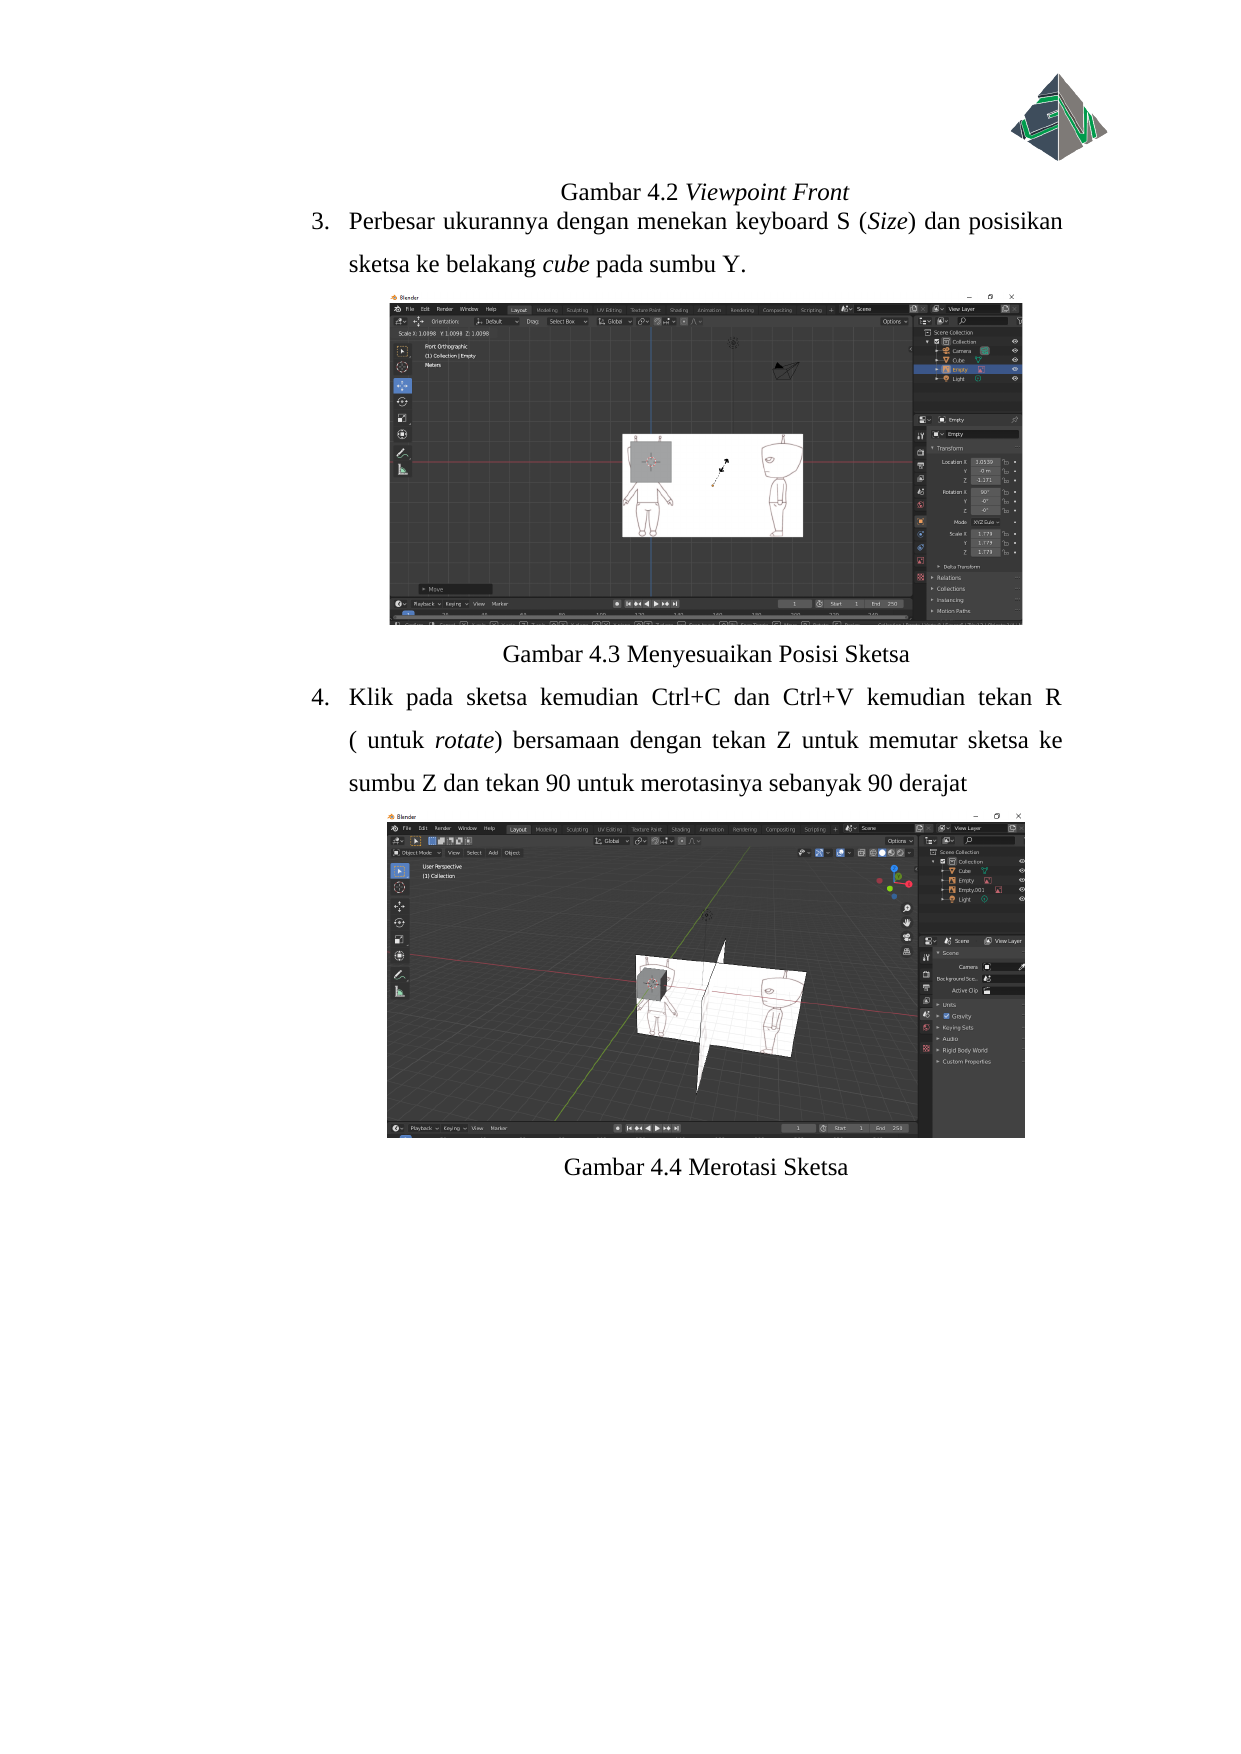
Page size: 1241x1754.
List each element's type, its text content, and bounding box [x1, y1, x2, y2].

list Perbesar ukurannya dengan menekan keyboard S (Size) dan posisikan sketsa ke belakang cube pada sumbu Y. [311, 206, 1063, 278]
picture [387, 811, 1025, 1138]
subtitle Viewpoint Front [349, 177, 1063, 206]
subtitle Merotasi Sketsa [349, 1152, 1063, 1181]
picture [1010, 73, 1108, 161]
subtitle Menyesuaikan Posisi Sketsa [349, 639, 1063, 668]
list Klik pada sketsa kemudian Ctrl+C dan Ctrl+V kemudian tekan R ( untuk rotate) bersamaan dengan tekan Z untuk memutar sketsa ke sumbu Z dan tekan 90 untuk merotasinya sebanyak 90 derajat [311, 682, 1063, 797]
picture [389, 292, 1023, 625]
